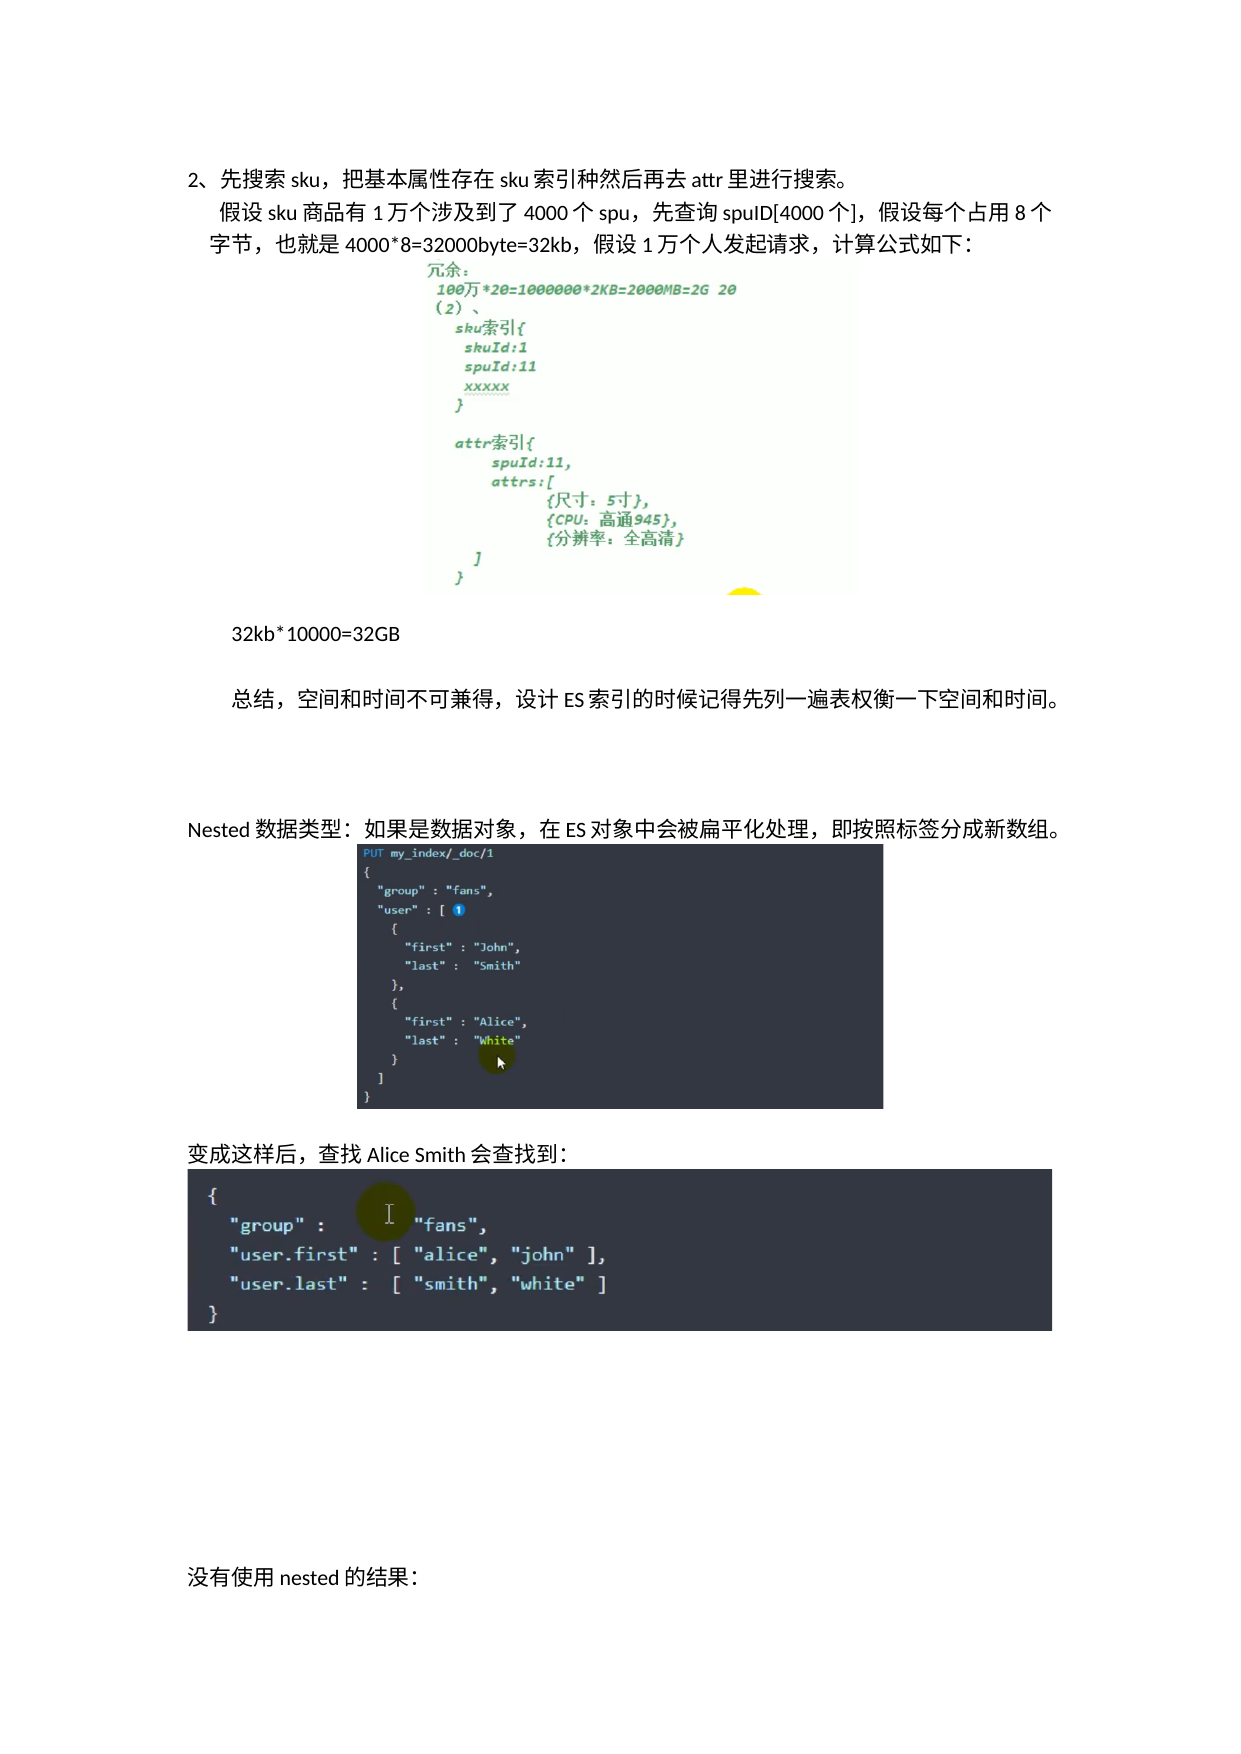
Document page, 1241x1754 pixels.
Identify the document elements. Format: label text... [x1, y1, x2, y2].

list Nested数据类型：如果是数据对象，在ES对象中会被扁平化处理，即按照标签分成新数组。 [187, 812, 1053, 844]
picture [425, 259, 860, 595]
list 32kb*10000=32GB [187, 617, 1053, 649]
list 总结，空间和时间不可兼得，设计ES索引的时候记得先列一遍表权衡一下空间和时间。 [187, 682, 1053, 714]
list 变成这样后，查找Alice Smith会查找到： [187, 1137, 1053, 1169]
list 假设sku商品有1万个涉及到了4000个spu，先查询spuID[4000个]，假设每个占用8个字节，也就是4000*8=32000byte=32kb，假设1万个人发起请求，计算公式如下： [209, 194, 1053, 259]
picture [357, 844, 884, 1109]
list 先搜索sku，把基本属性存在sku索引种然后再去attr里进行搜索。 [187, 162, 1053, 194]
list 没有使用nested的结果： [187, 1559, 1053, 1592]
picture [187, 1169, 1053, 1331]
